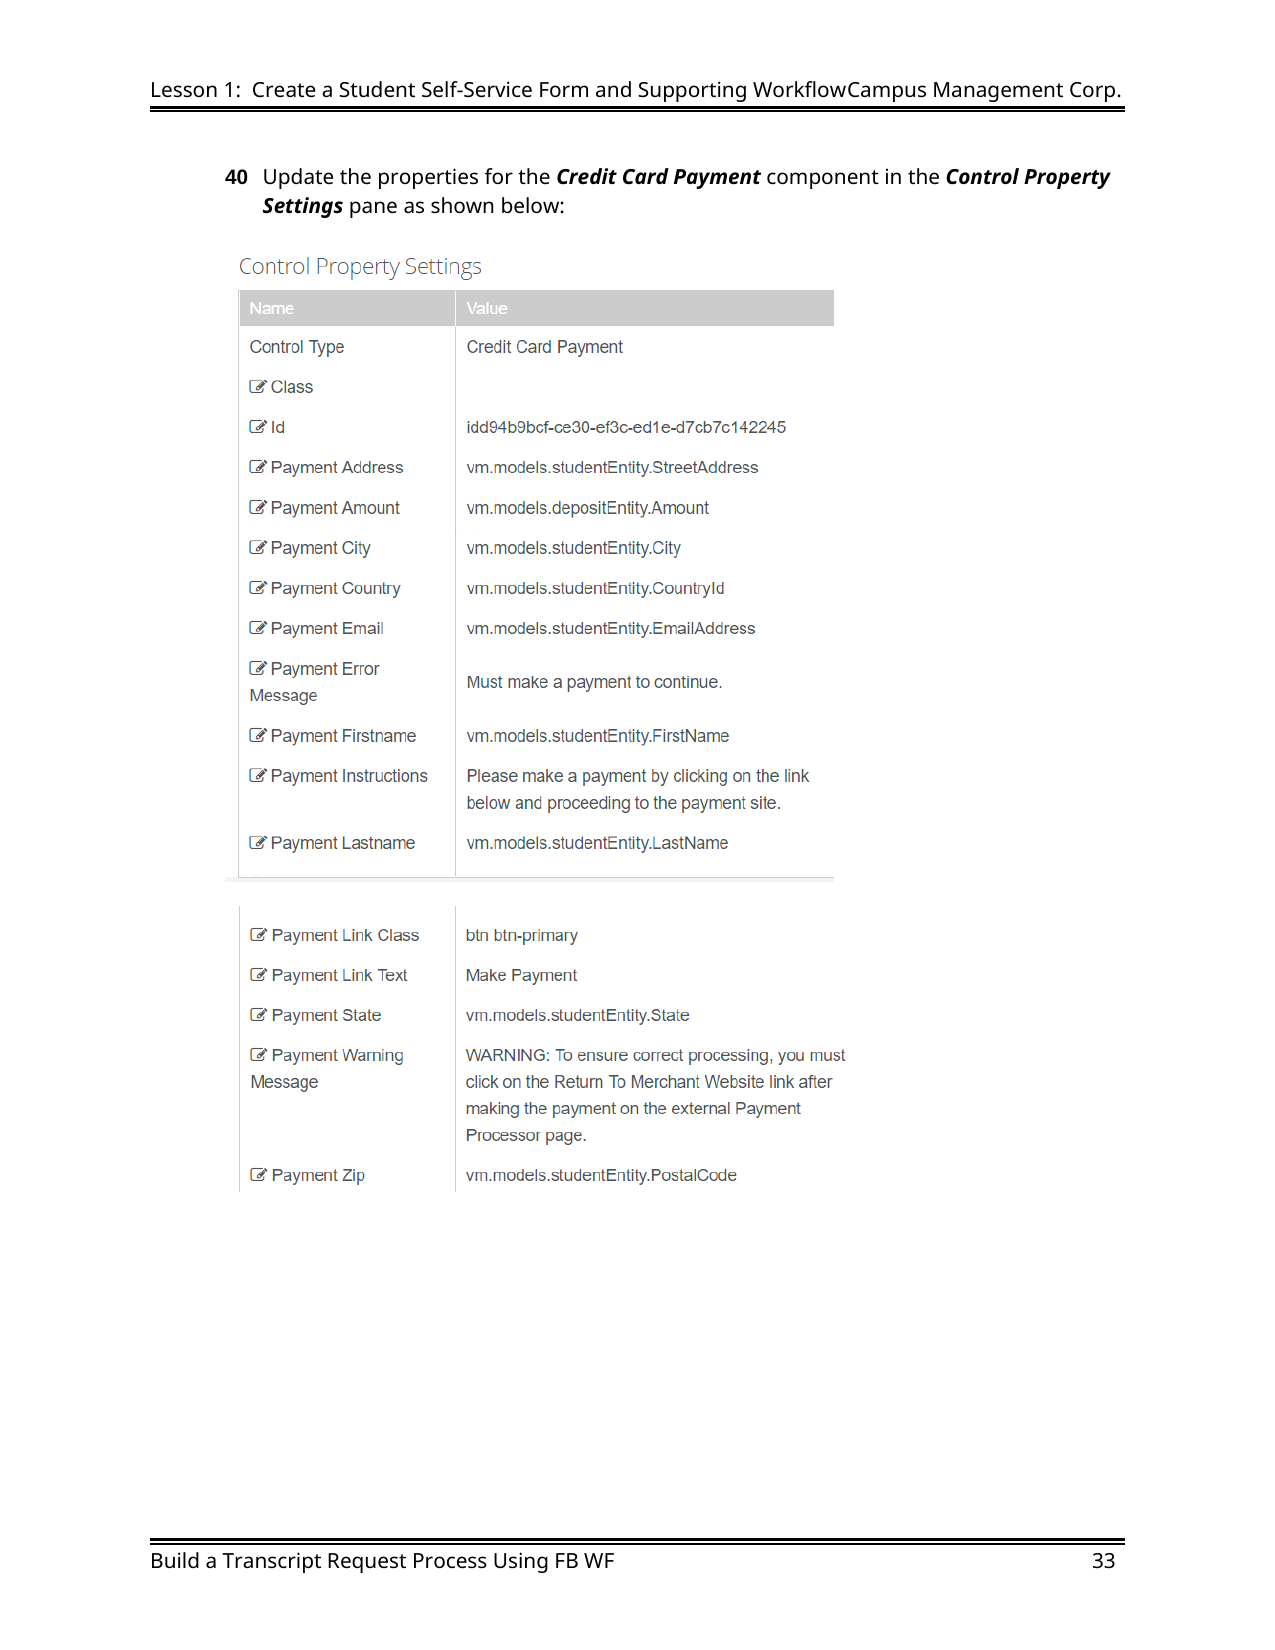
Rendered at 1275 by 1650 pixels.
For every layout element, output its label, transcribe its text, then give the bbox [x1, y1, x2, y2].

picture [225, 906, 855, 1192]
picture [225, 244, 834, 882]
text Update the properties for the Credit Card Payment component in the Control Property Settings pane as shown below: [225, 162, 1125, 219]
